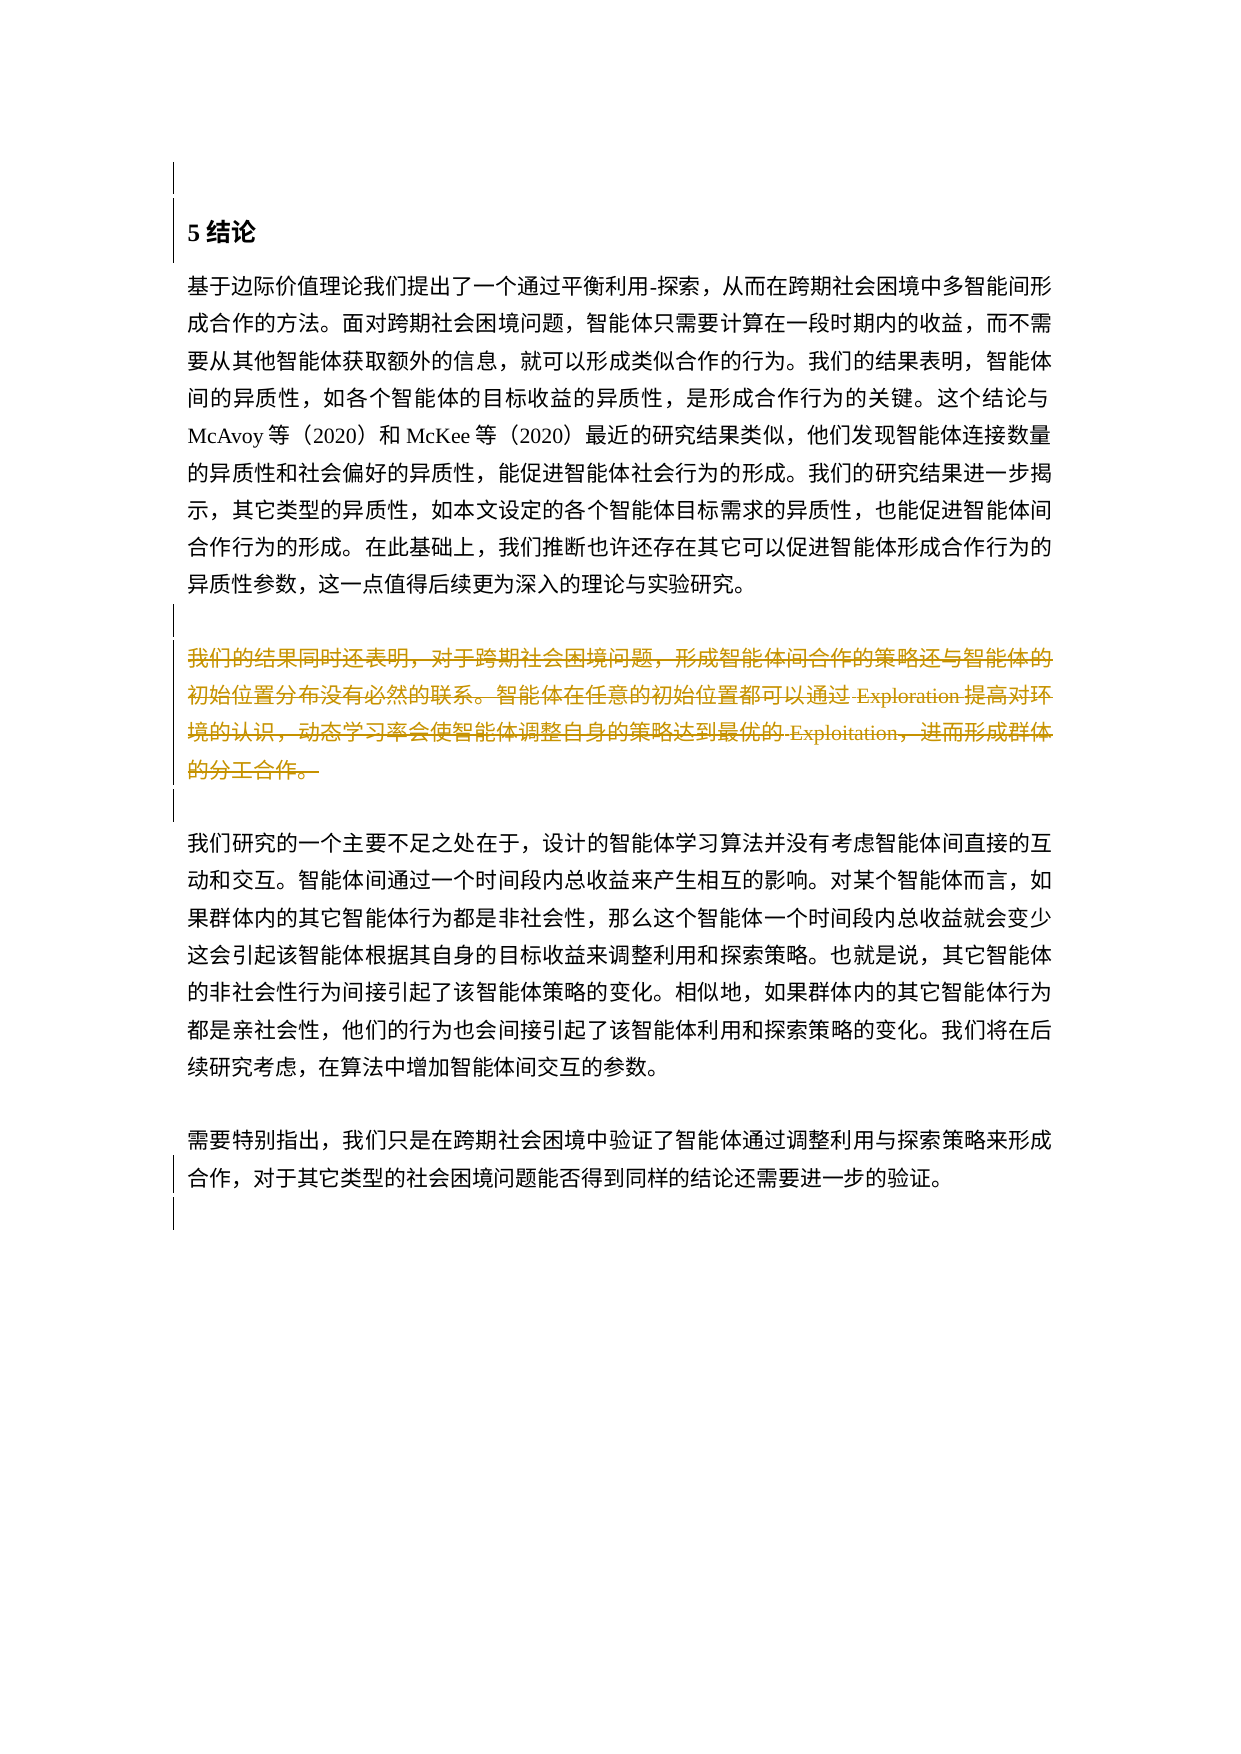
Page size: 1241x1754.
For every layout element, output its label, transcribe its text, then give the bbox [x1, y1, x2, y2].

text 基于边际价值理论我们提出了一个通过平衡利用-探索，从而在跨期社会困境中多智能间形成合作的方法。面对跨期社会困境问题，智能体只需要计算在一段时期内的收益，而不需要从其他智能体获取额外的信息，就可以形成类似合作的行为。我们的结果表明，智能体间的异质性，如各个智能体的目标收益的异质性，是形成合作行为的关键。这个结论与McAvoy等（2020）和McKee等（2020）最近的研究结果类似，他们发现智能体连接数量的异质性和社会偏好的异质性，能促进智能体社会行为的形成。我们的研究结果进一步揭示，其它类型的异质性，如本文设定的各个智能体目标需求的异质性，也能促进智能体间合作行为的形成。在此基础上，我们推断也许还存在其它可以促进智能体形成合作行为的异质性参数，这一点值得后续更为深入的理论与实验研究。 [187, 269, 1053, 599]
text 需要特别指出，我们只是在跨期社会困境中验证了智能体通过调整利用与探索策略来形成合作，对于其它类型的社会困境问题能否得到同样的结论还需要进一步的验证。 [187, 1123, 1053, 1193]
subtitle 5 结论 [187, 198, 1053, 263]
text 我们研究的一个主要不足之处在于，设计的智能体学习算法并没有考虑智能体间直接的互动和交互。智能体间通过一个时间段内总收益来产生相互的影响。对某个智能体而言，如果群体内的其它智能体行为都是非社会性，那么这个智能体一个时间段内总收益就会变少，这会引起该智能体根据其自身的目标收益来调整利用和探索策略。也就是说，其它智能体的非社会性行为间接引起了该智能体策略的变化。相似地，如果群体内的其它智能体行为都是亲社会性，他们的行为也会间接引起了该智能体利用和探索策略的变化。我们将在后续研究考虑，在算法中增加智能体间交互的参数。 [187, 826, 1053, 1082]
